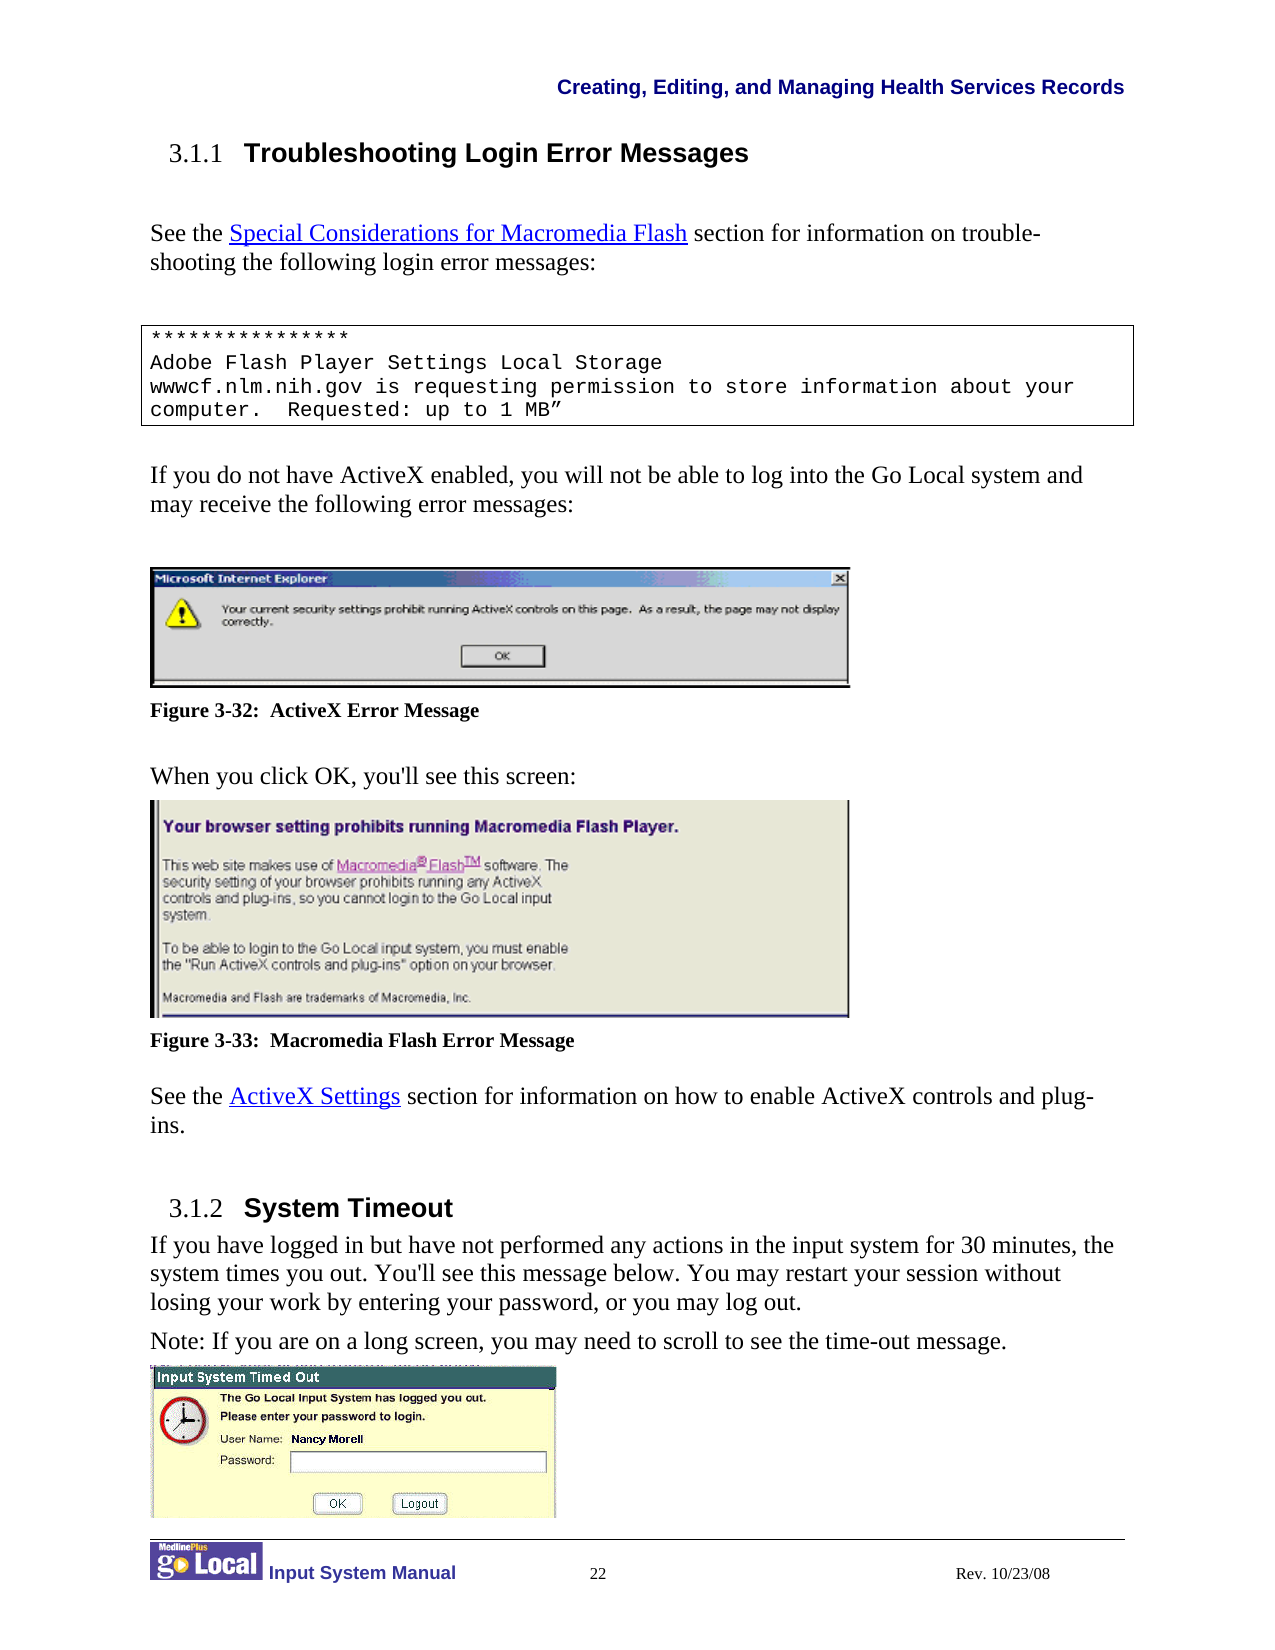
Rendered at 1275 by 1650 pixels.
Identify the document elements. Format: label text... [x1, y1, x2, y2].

text When you click OK, you'll see this screen: [150, 733, 1125, 790]
picture [150, 567, 852, 688]
text Adobe Flash Player Settings Local Storage [150, 352, 1125, 373]
subtitle System Timeout [169, 1192, 1125, 1223]
text Note: If you are on a long screen, you may need to scroll to see the time-out message. [150, 1326, 1125, 1355]
picture [150, 1365, 557, 1518]
text wwwcf.nlm.nih.gov is requesting permission to store information about your computer. Requested: up to 1 MB” [142, 373, 1133, 425]
text **************** [142, 326, 1133, 352]
text See the Special Considerations for Macromedia Flash section for information on trouble-shooting the following login error messages: [150, 218, 1125, 276]
text See the ActiveX Settings section for information on how to enable ActiveX controls and plug-ins. [150, 1081, 1125, 1138]
picture [150, 800, 851, 1018]
text If you have logged in but have not performed any actions in the input system for 30 minutes, the system times you out. You'll see this message below. You may restart your session without losing your work by entering your password, or you may log out. [150, 1230, 1125, 1316]
subtitle Troubleshooting Login Error Messages [169, 137, 1125, 169]
picture [150, 1542, 263, 1580]
text If you do not have ActiveX enabled, you will not be able to log into the Go Local system and may receive the following error messages: [150, 460, 1125, 518]
